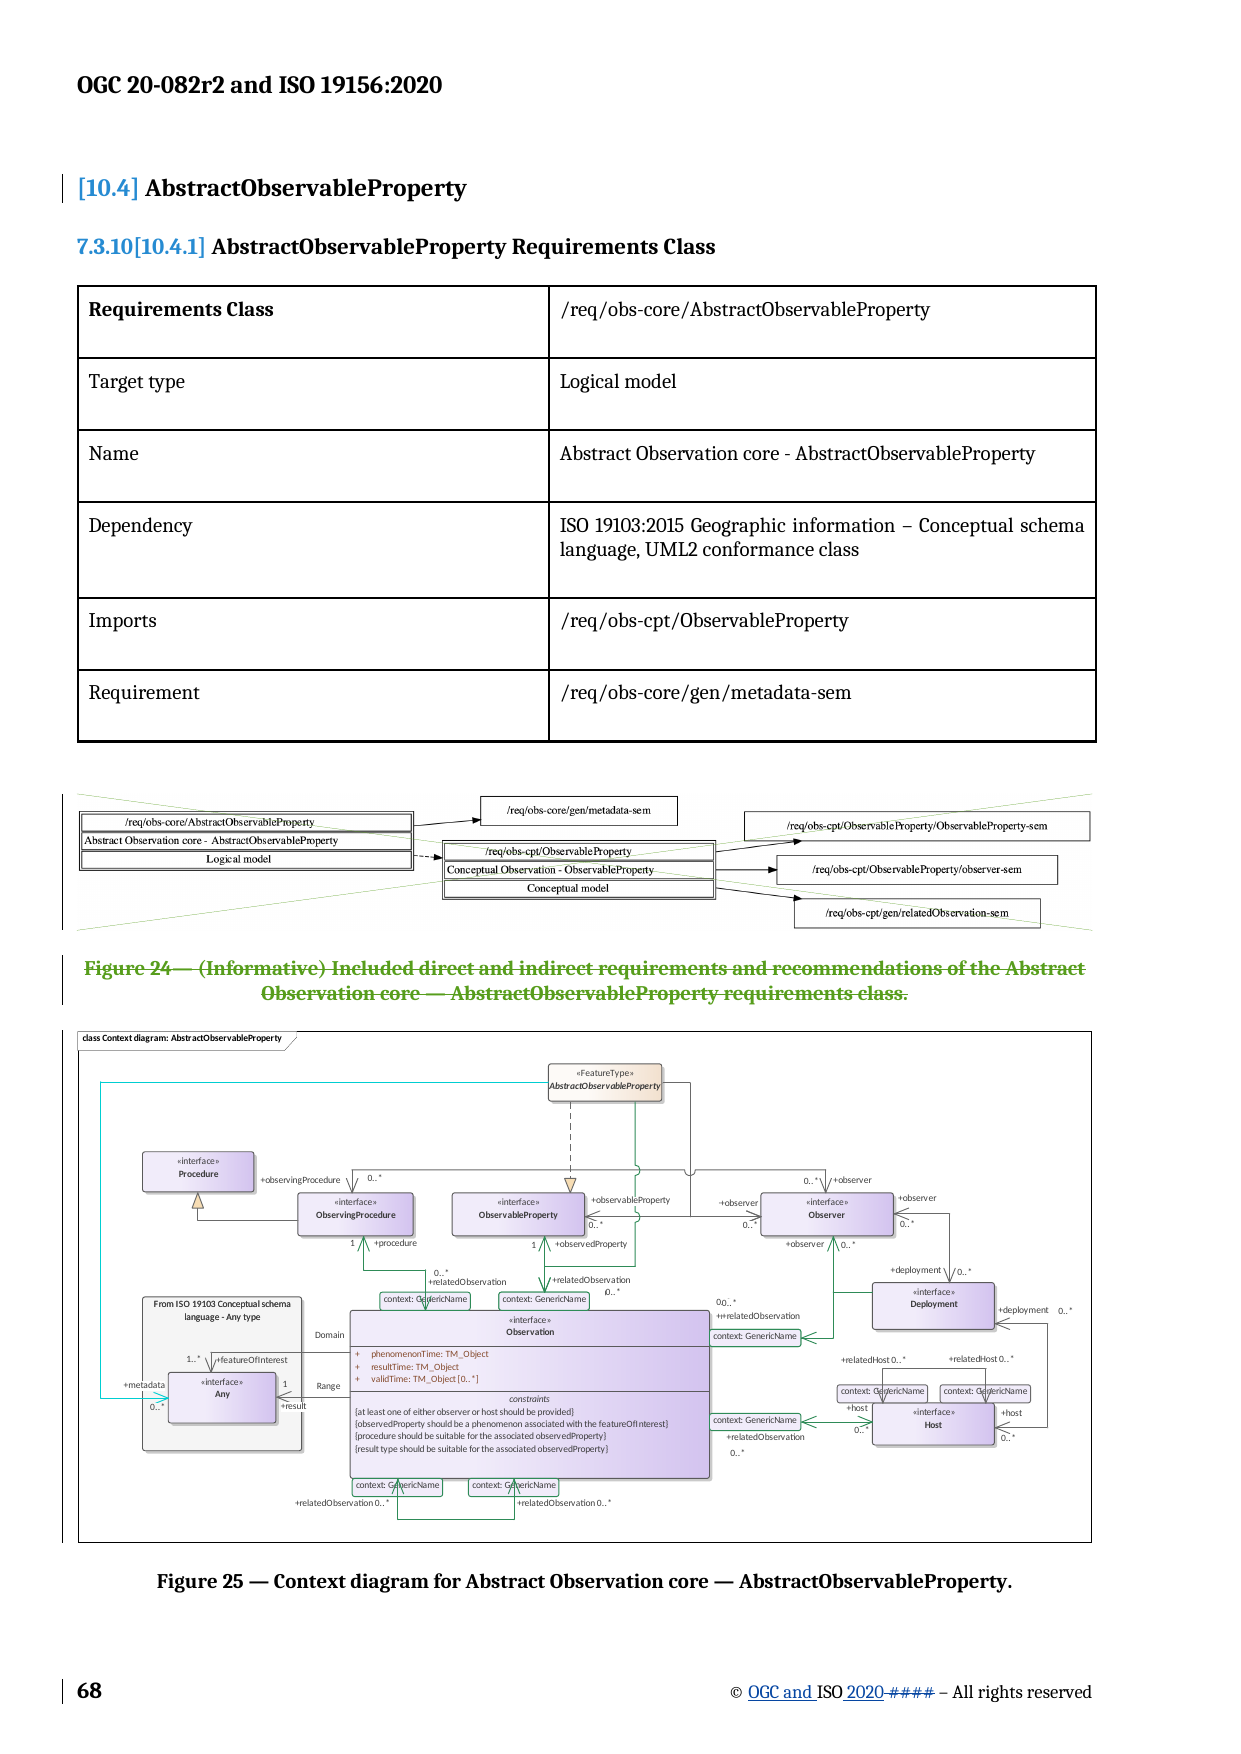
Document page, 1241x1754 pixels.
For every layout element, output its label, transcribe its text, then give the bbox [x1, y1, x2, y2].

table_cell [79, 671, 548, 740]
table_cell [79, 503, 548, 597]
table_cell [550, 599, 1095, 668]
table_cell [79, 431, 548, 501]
text Figure 25 — Context diagram for Abstract Observation core — AbstractObservableProperty. [77, 1568, 1092, 1593]
picture [76, 794, 576, 930]
picture [80, 863, 1089, 931]
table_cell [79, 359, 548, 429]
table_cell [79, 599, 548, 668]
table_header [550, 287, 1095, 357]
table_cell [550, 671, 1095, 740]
picture [79, 793, 1090, 861]
picture [593, 795, 1093, 930]
subtitle AbstractObservableProperty [77, 174, 1092, 203]
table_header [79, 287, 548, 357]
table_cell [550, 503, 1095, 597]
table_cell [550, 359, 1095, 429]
subtitle AbstractObservableProperty Requirements Class [77, 234, 1092, 260]
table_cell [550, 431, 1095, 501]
